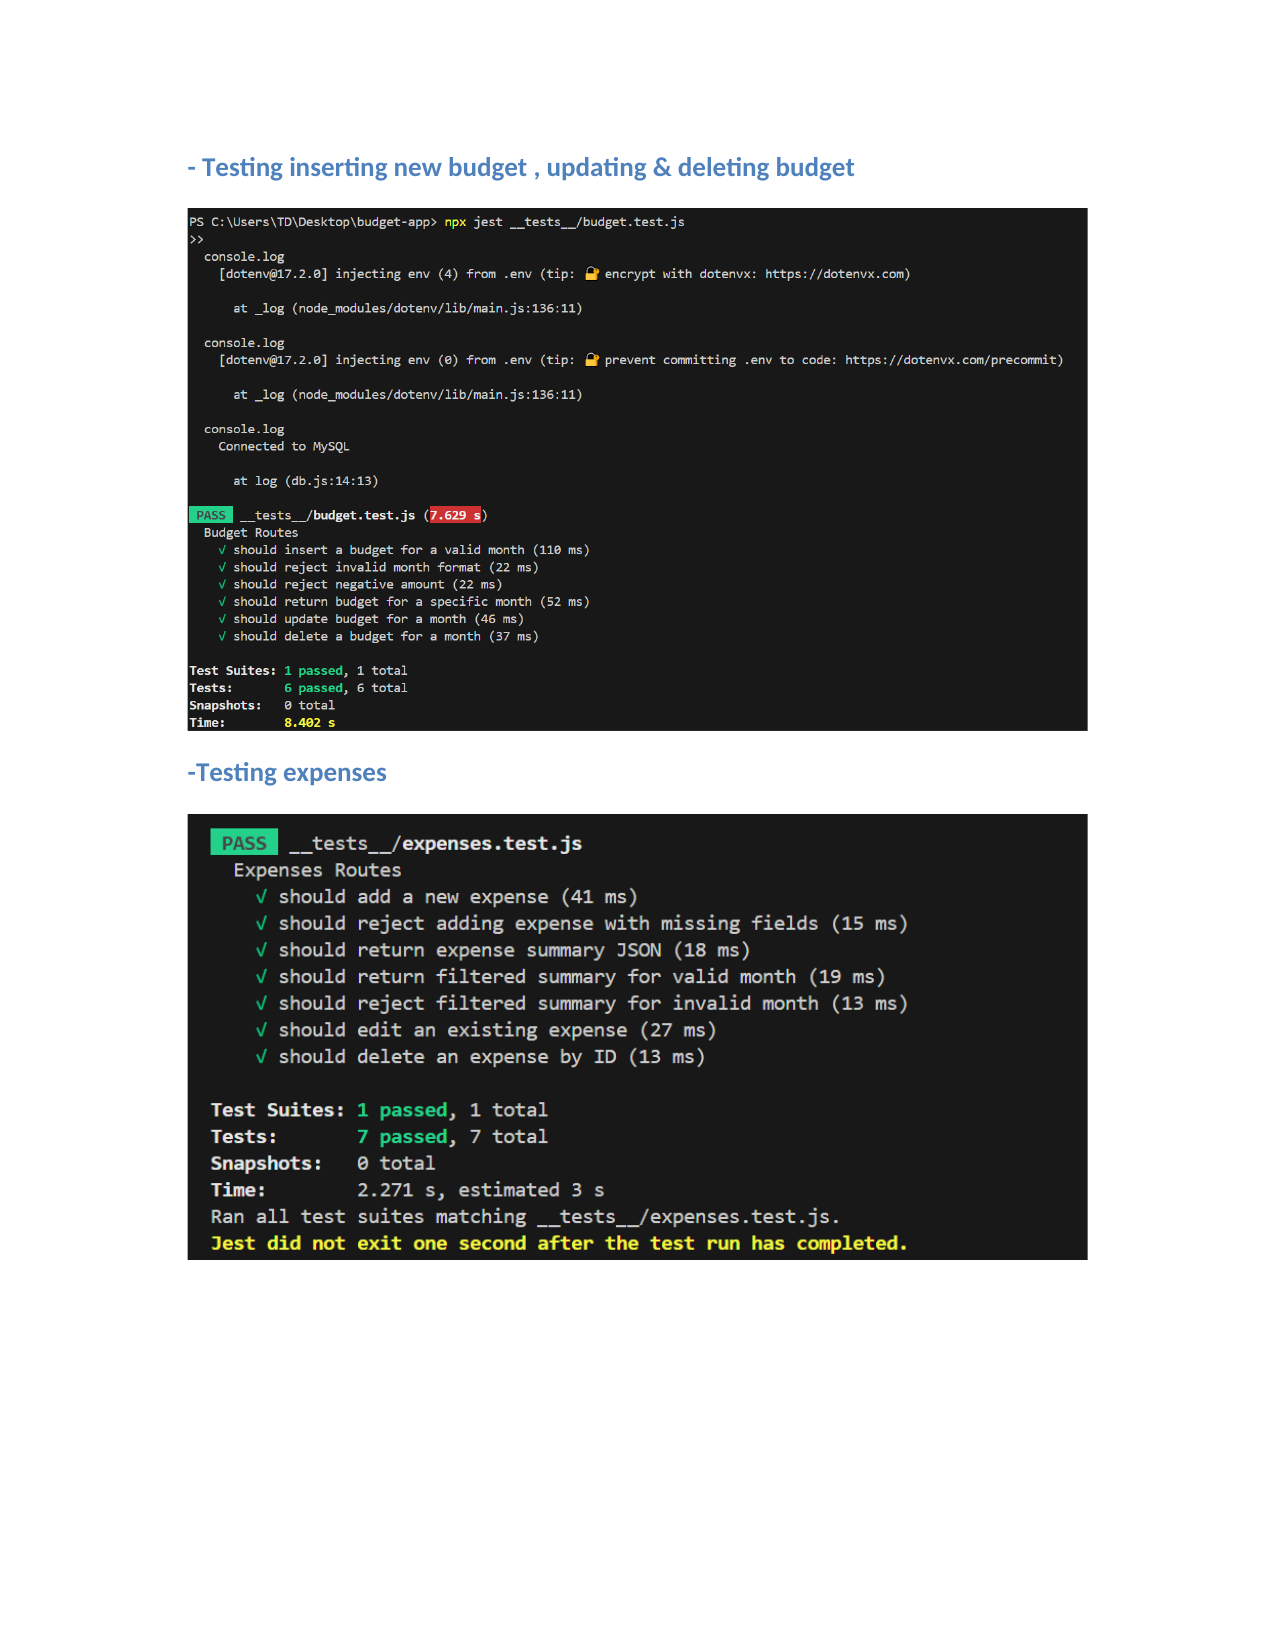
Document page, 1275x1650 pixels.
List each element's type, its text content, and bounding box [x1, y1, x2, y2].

picture [187, 208, 1088, 731]
text -Testing expenses [187, 756, 1087, 788]
text - Testing inserting new budget , updating & deleting budget [187, 150, 1087, 183]
picture [187, 814, 1088, 1260]
